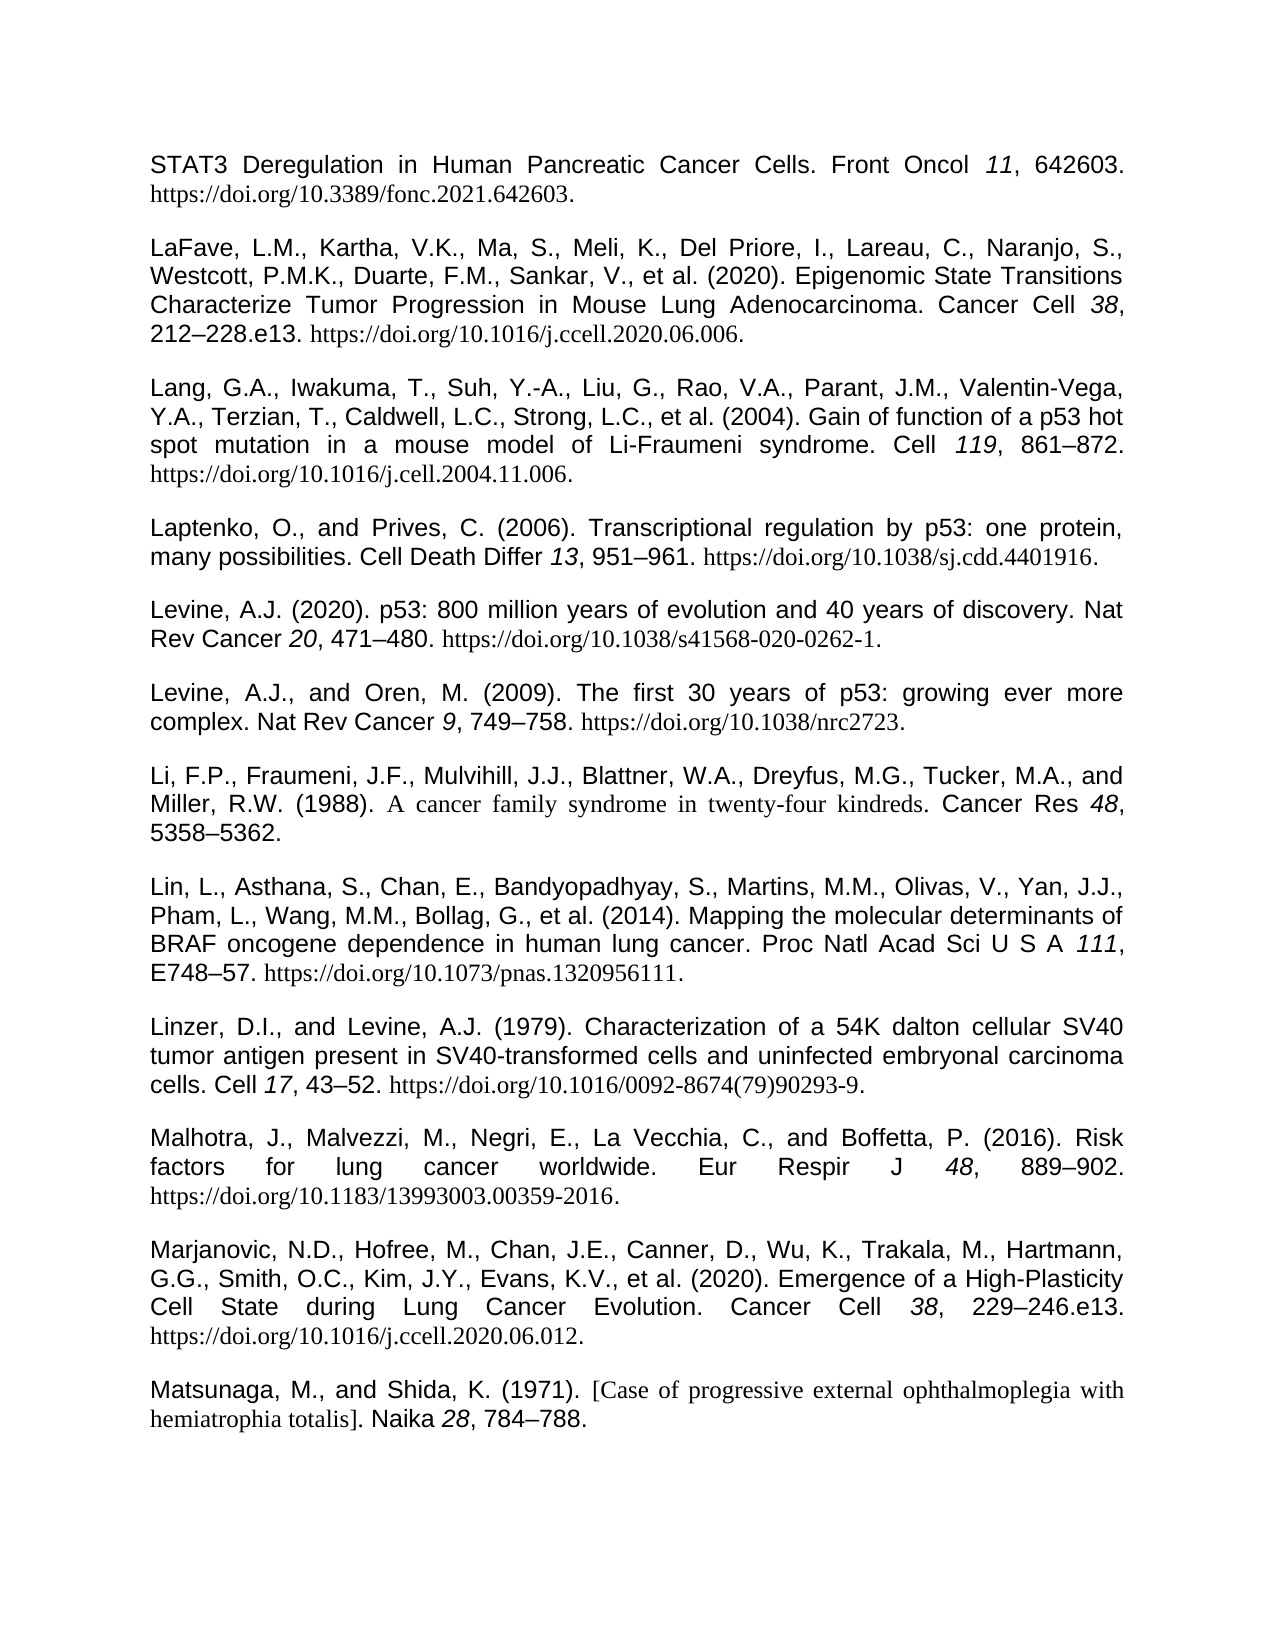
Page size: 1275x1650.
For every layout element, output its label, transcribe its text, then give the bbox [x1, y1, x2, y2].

text Levine, A.J., and Oren, M. (2009). The first 30 years of p53: growing ever more complex. Nat Rev Cancer 9, 749–758. https://doi.org/10.1038/nrc2723. [150, 678, 1125, 736]
text Lin, L., Asthana, S., Chan, E., Bandyopadhyay, S., Martins, M.M., Olivas, V., Yan, J.J., Pham, L., Wang, M.M., Bollag, G., et al. (2014). Mapping the molecular determinants of BRAF oncogene dependence in human lung cancer. Proc Natl Acad Sci U S A 111, E748–57. https://doi.org/10.1073/pnas.1320956111. [150, 872, 1125, 987]
text Linzer, D.I., and Levine, A.J. (1979). Characterization of a 54K dalton cellular SV40 tumor antigen present in SV40-transformed cells and uninfected embryonal carcinoma cells. Cell 17, 43–52. https://doi.org/10.1016/0092-8674(79)90293-9. [150, 1012, 1125, 1098]
text Marjanovic, N.D., Hofree, M., Chan, J.E., Canner, D., Wu, K., Trakala, M., Hartmann, G.G., Smith, O.C., Kim, J.Y., Evans, K.V., et al. (2020). Emergence of a High-Plasticity Cell State during Lung Cancer Evolution. Cancer Cell 38, 229–246.e13. https://doi.org/10.1016/j.ccell.2020.06.012. [150, 1235, 1125, 1350]
text Matsunaga, M., and Shida, K. (1971). [Case of progressive external ophthalmoplegia with hemiatrophia totalis]. Naika 28, 784–788. [150, 1375, 1125, 1433]
text Levine, A.J. (2020). p53: 800 million years of evolution and 40 years of discovery. Nat Rev Cancer 20, 471–480. https://doi.org/10.1038/s41568-020-0262-1. [150, 595, 1125, 653]
text Lang, G.A., Iwakuma, T., Suh, Y.-A., Liu, G., Rao, V.A., Parant, J.M., Valentin-Vega, Y.A., Terzian, T., Caldwell, L.C., Strong, L.C., et al. (2004). Gain of function of a p53 hot spot mutation in a mouse model of Li-Fraumeni syndrome. Cell 119, 861–872. https://doi.org/10.1016/j.cell.2004.11.006. [150, 373, 1125, 488]
text LaFave, L.M., Kartha, V.K., Ma, S., Meli, K., Del Priore, I., Lareau, C., Naranjo, S., Westcott, P.M.K., Duarte, F.M., Sankar, V., et al. (2020). Epigenomic State Transitions Characterize Tumor Progression in Mouse Lung Adenocarcinoma. Cancer Cell 38, 212–228.e13. https://doi.org/10.1016/j.ccell.2020.06.006. [150, 233, 1125, 348]
text Li, F.P., Fraumeni, J.F., Mulvihill, J.J., Blattner, W.A., Dreyfus, M.G., Tucker, M.A., and Miller, R.W. (1988). A cancer family syndrome in twenty-four kindreds. Cancer Res 48, 5358–5362. [150, 761, 1125, 847]
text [150, 150, 1125, 208]
text Malhotra, J., Malvezzi, M., Negri, E., La Vecchia, C., and Boffetta, P. (2016). Risk factors for lung cancer worldwide. Eur Respir J 48, 889–902. https://doi.org/10.1183/13993003.00359-2016. [150, 1123, 1125, 1210]
text Laptenko, O., and Prives, C. (2006). Transcriptional regulation by p53: one protein, many possibilities. Cell Death Differ 13, 951–961. https://doi.org/10.1038/sj.cdd.4401916. [150, 513, 1125, 570]
